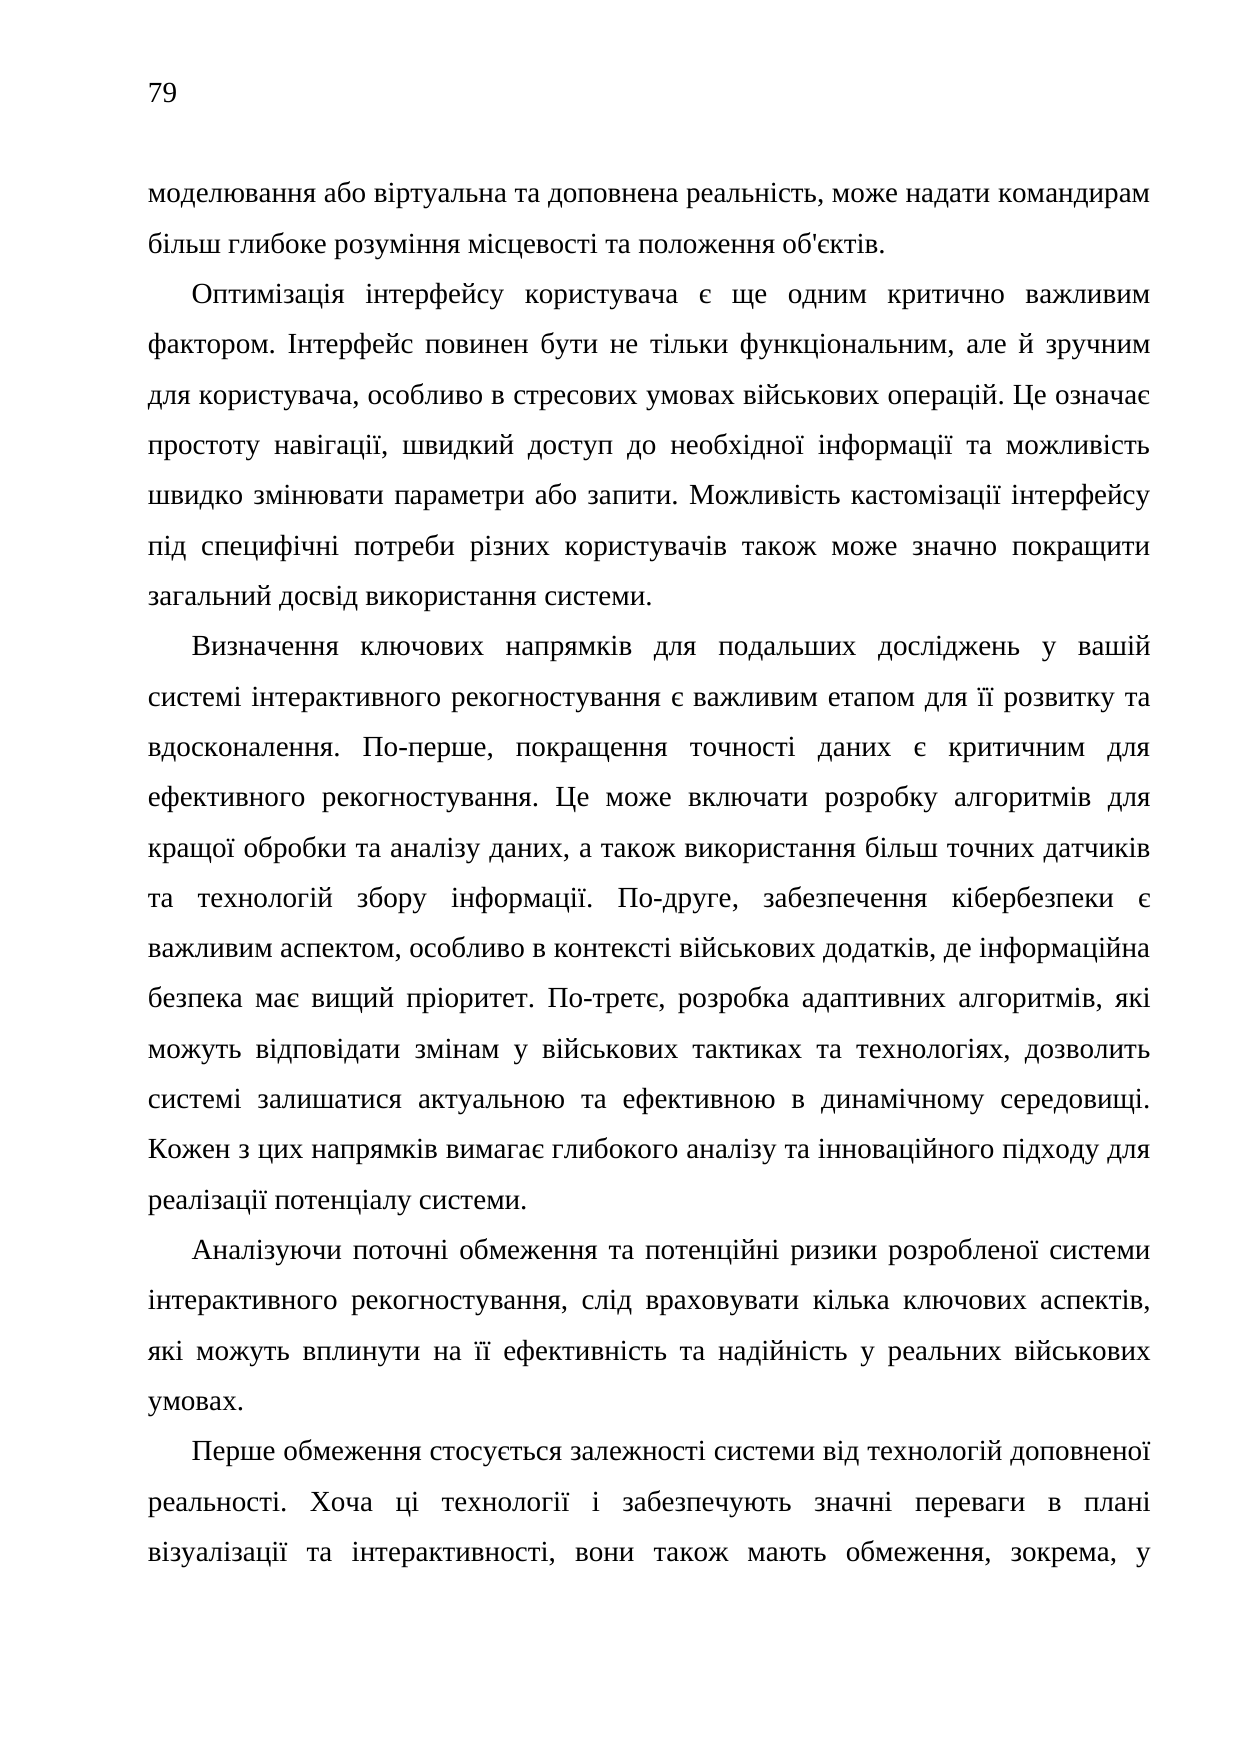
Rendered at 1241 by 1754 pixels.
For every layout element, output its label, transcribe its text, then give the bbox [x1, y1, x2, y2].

text Аналізуючи поточні обмеження та потенційні ризики розробленої системи інтерактивного рекогностування, слід враховувати кілька ключових аспектів, які можуть вплинути на її ефективність та надійність у реальних військових умовах. [148, 1232, 1152, 1417]
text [148, 176, 1152, 259]
text Оптимізація інтерфейсу користувача є ще одним критично важливим фактором. Інтерфейс повинен бути не тільки функціональним, але й зручним для користувача, особливо в стресових умовах військових операцій. Це означає простоту навігації, швидкий доступ до необхідної інформації та можливість швидко змінювати параметри або запити. Можливість кастомізації інтерфейсу під специфічні потреби різних користувачів також може значно покращити загальний досвід використання системи. [148, 276, 1152, 612]
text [148, 1433, 1152, 1568]
text Визначення ключових напрямків для подальших досліджень у вашій системі інтерактивного рекогностування є важливим етапом для її розвитку та вдосконалення. По-перше, покращення точності даних є критичним для ефективного рекогностування. Це може включати розробку алгоритмів для кращої обробки та аналізу даних, а також використання більш точних датчиків та технологій збору інформації. По-друге, забезпечення кібербезпеки є важливим аспектом, особливо в контексті військових додатків, де інформаційна безпека має вищий пріоритет. По-третє, розробка адаптивних алгоритмів, які можуть відповідати змінам у військових тактиках та технологіях, дозволить системі залишатися актуальною та ефективною в динамічному середовищі. Кожен з цих напрямків вимагає глибокого аналізу та інноваційного підходу для реалізації потенціалу системи. [148, 628, 1152, 1215]
